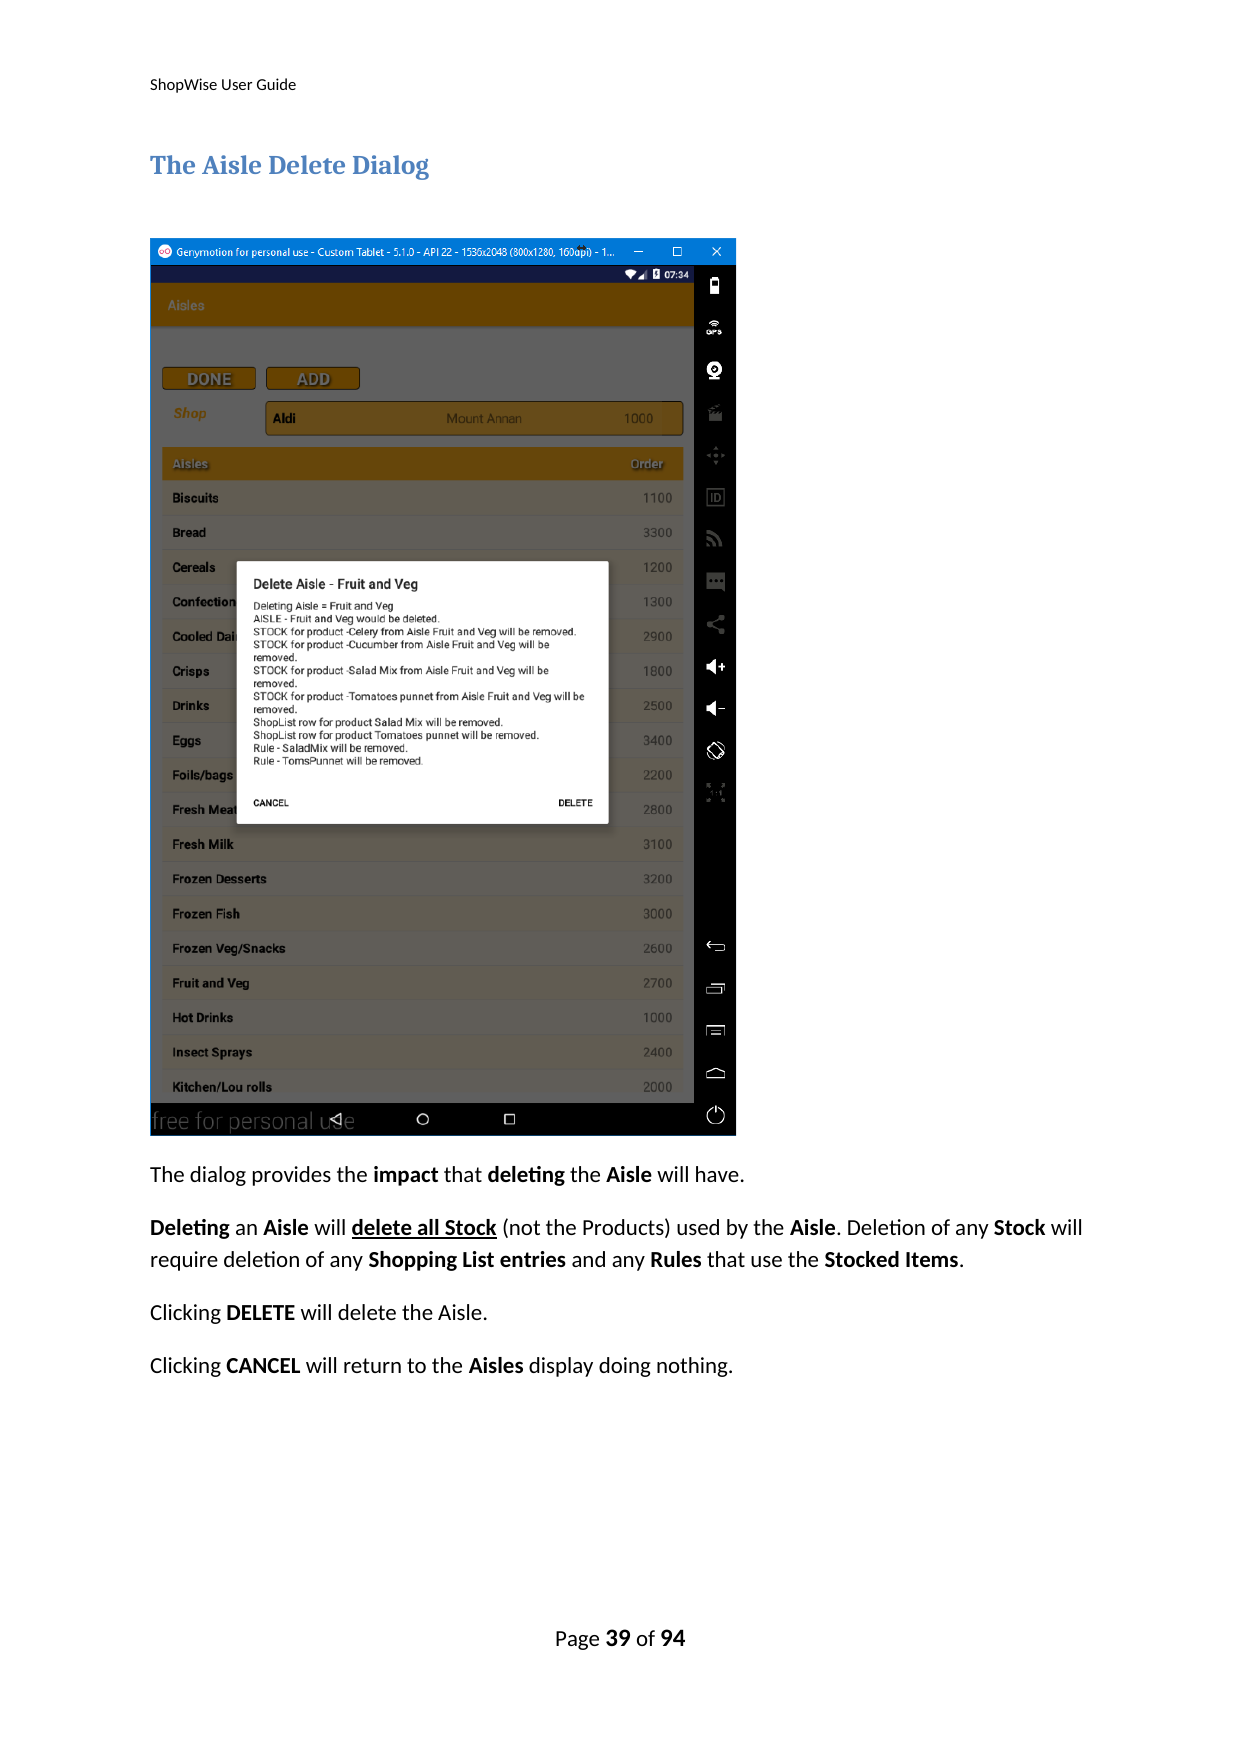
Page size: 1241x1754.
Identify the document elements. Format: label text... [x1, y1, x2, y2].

subtitle The Aisle Delete Dialog [150, 150, 1090, 181]
text Deleting an Aisle will delete all Stock (not the Products) used by the Aisle. Deletion of any Stock will require deletion of any Shopping List entries and any Rules that use the Stocked Items. [150, 1213, 1090, 1273]
text Clicking DELETE will delete the Aisle. [150, 1298, 1090, 1326]
picture [150, 238, 737, 1136]
text The dialog provides the impact that deleting the Aisle will have. [150, 1160, 1090, 1188]
text Clicking CANCEL will return to the Aisles display doing nothing. [150, 1351, 1090, 1379]
